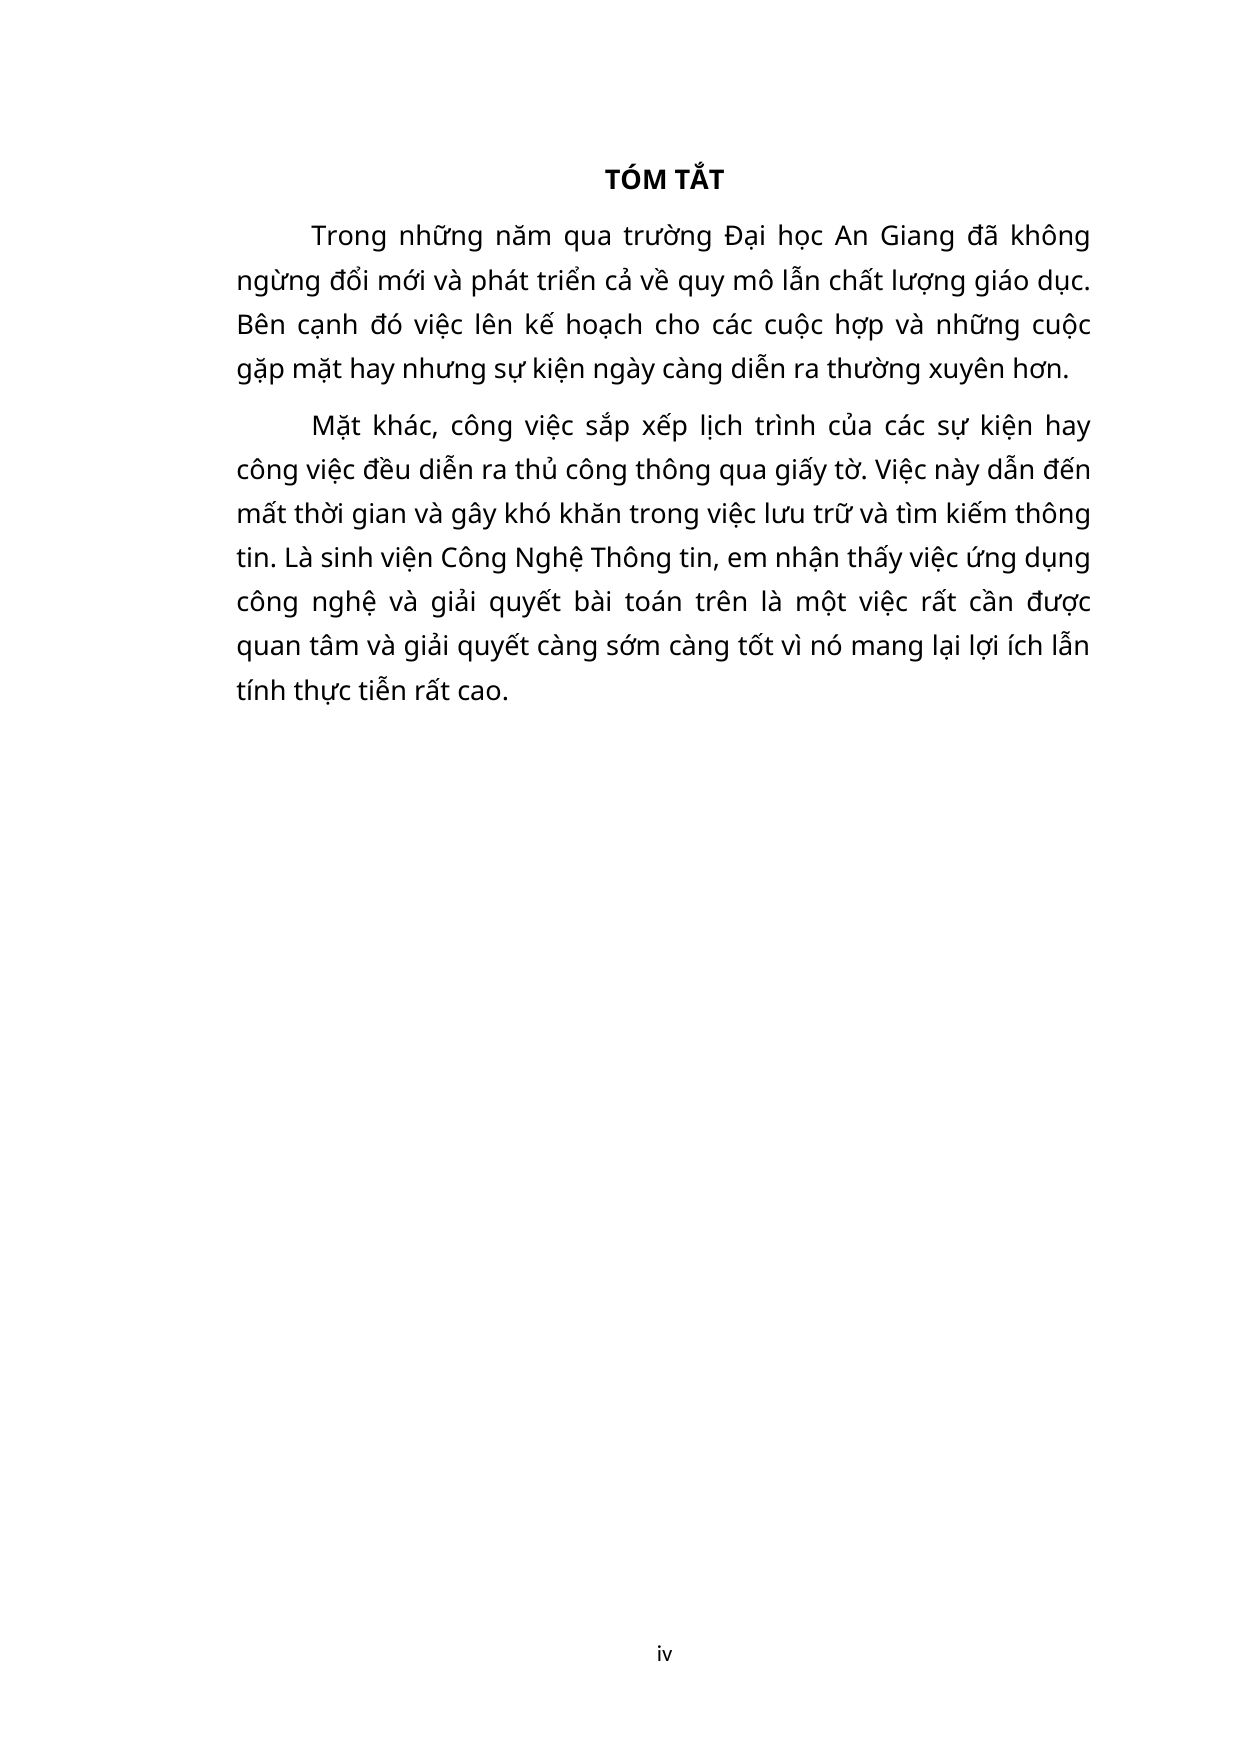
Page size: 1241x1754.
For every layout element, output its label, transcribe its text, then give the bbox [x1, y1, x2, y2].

text Mặt khác, công việc sắp xếp lịch trình của các sự kiện hay công việc đều diễn ra thủ công thông qua giấy tờ. Việc này dẫn đến mất thời gian và gây khó khăn trong việc lưu trữ và tìm kiếm thông tin. Là sinh viện Công Nghệ Thông tin, em nhận thấy việc ứng dụng công nghệ và giải quyết bài toán trên là một việc rất cần được quan tâm và giải quyết càng sớm càng tốt vì nó mang lại lợi ích lẫn tính thực tiễn rất cao. [236, 406, 1092, 708]
text Trong những năm qua trường Đại học An Giang đã không ngừng đổi mới và phát triển cả về quy mô lẫn chất lượng giáo dục. Bên cạnh đó việc lên kế hoạch cho các cuộc hợp và những cuộc gặp mặt hay nhưng sự kiện ngày càng diễn ra thường xuyên hơn. [236, 217, 1092, 386]
text TÓM TẮT [236, 160, 1092, 197]
